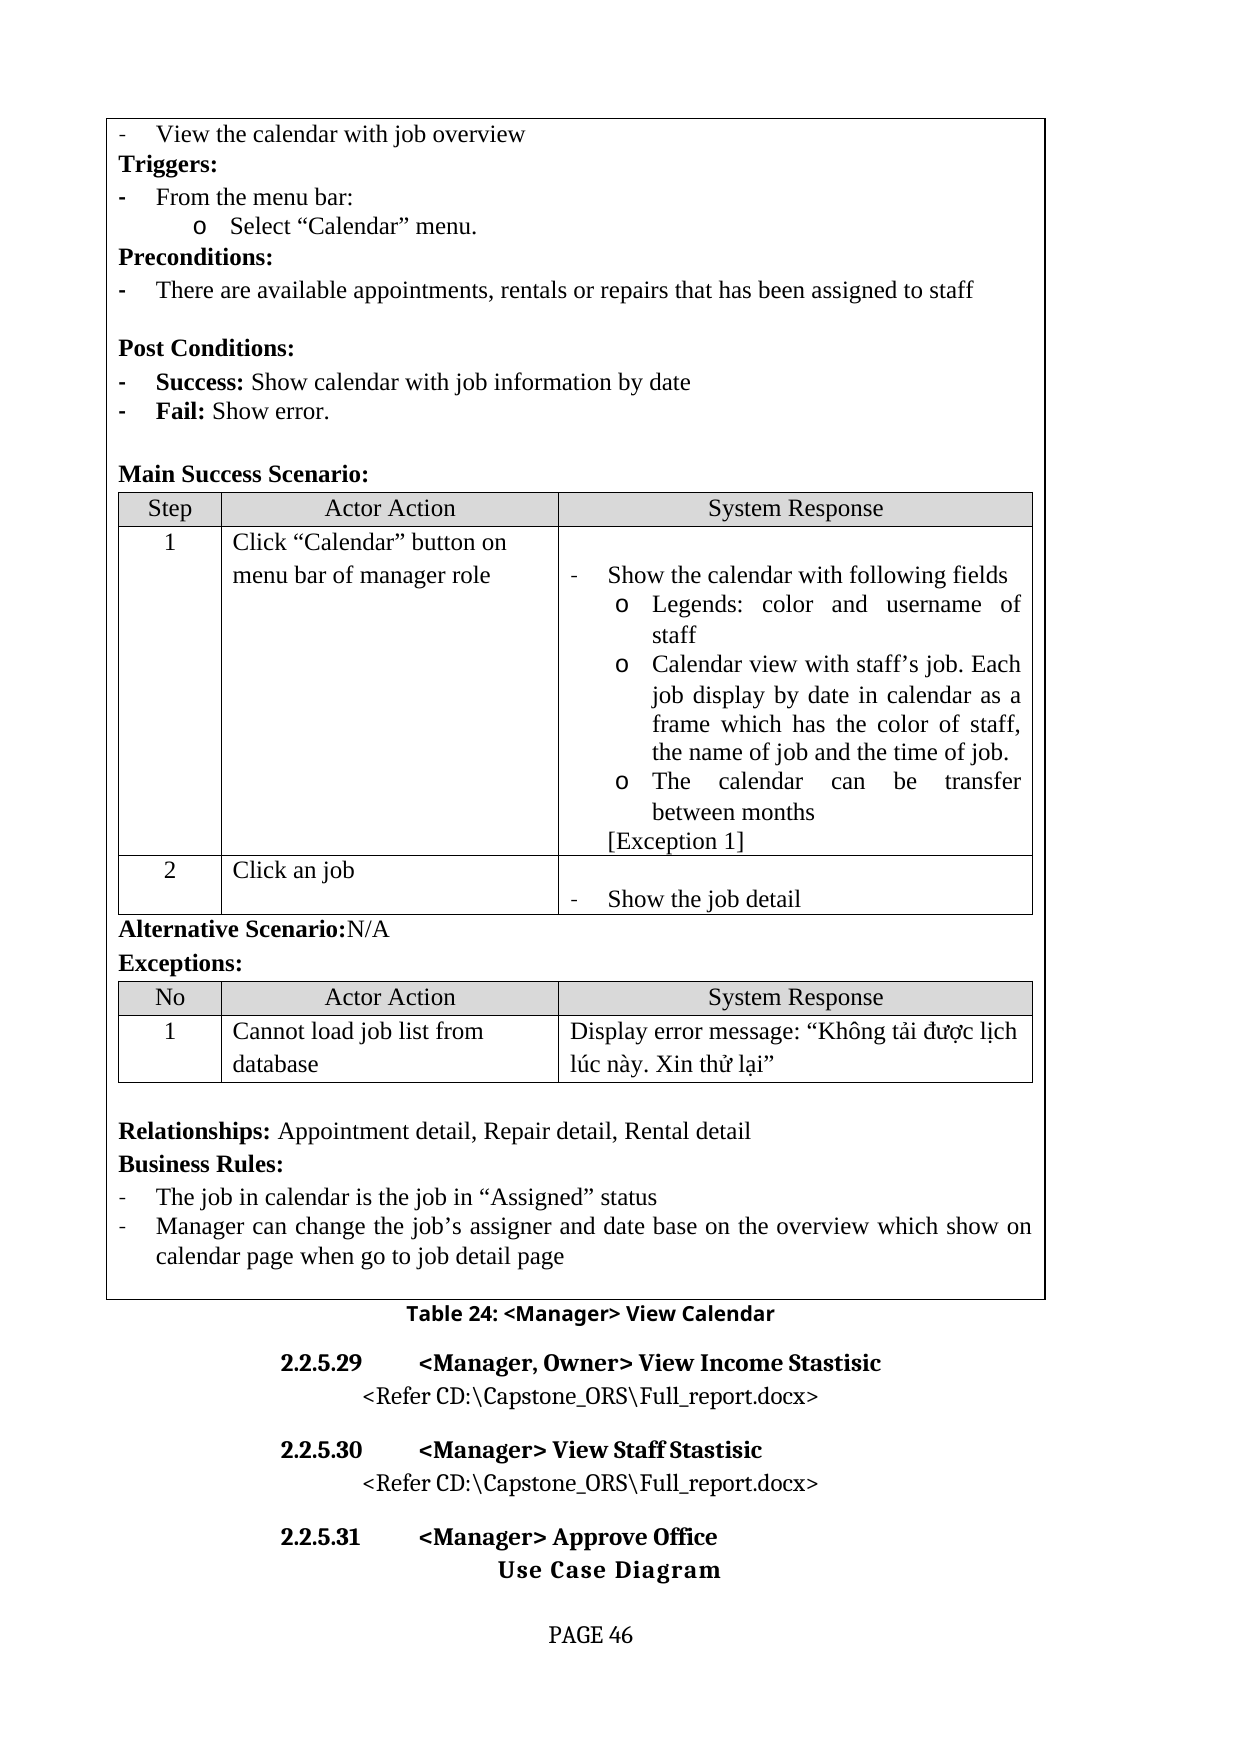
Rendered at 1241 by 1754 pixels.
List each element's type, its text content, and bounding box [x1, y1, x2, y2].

subtitle Use Case Diagram [156, 1556, 1063, 1584]
subtitle <Manager> View Staff Stastisic [281, 1436, 1063, 1464]
subtitle <Manager, Owner> View Income Stastisic [281, 1349, 1063, 1378]
text <Refer CD:\Capstone_ORS\Full_report.docx> [118, 1382, 1063, 1411]
subtitle <Manager> Approve Office [281, 1523, 1063, 1551]
text <Refer CD:\Capstone_ORS\Full_report.docx> [118, 1469, 1063, 1497]
